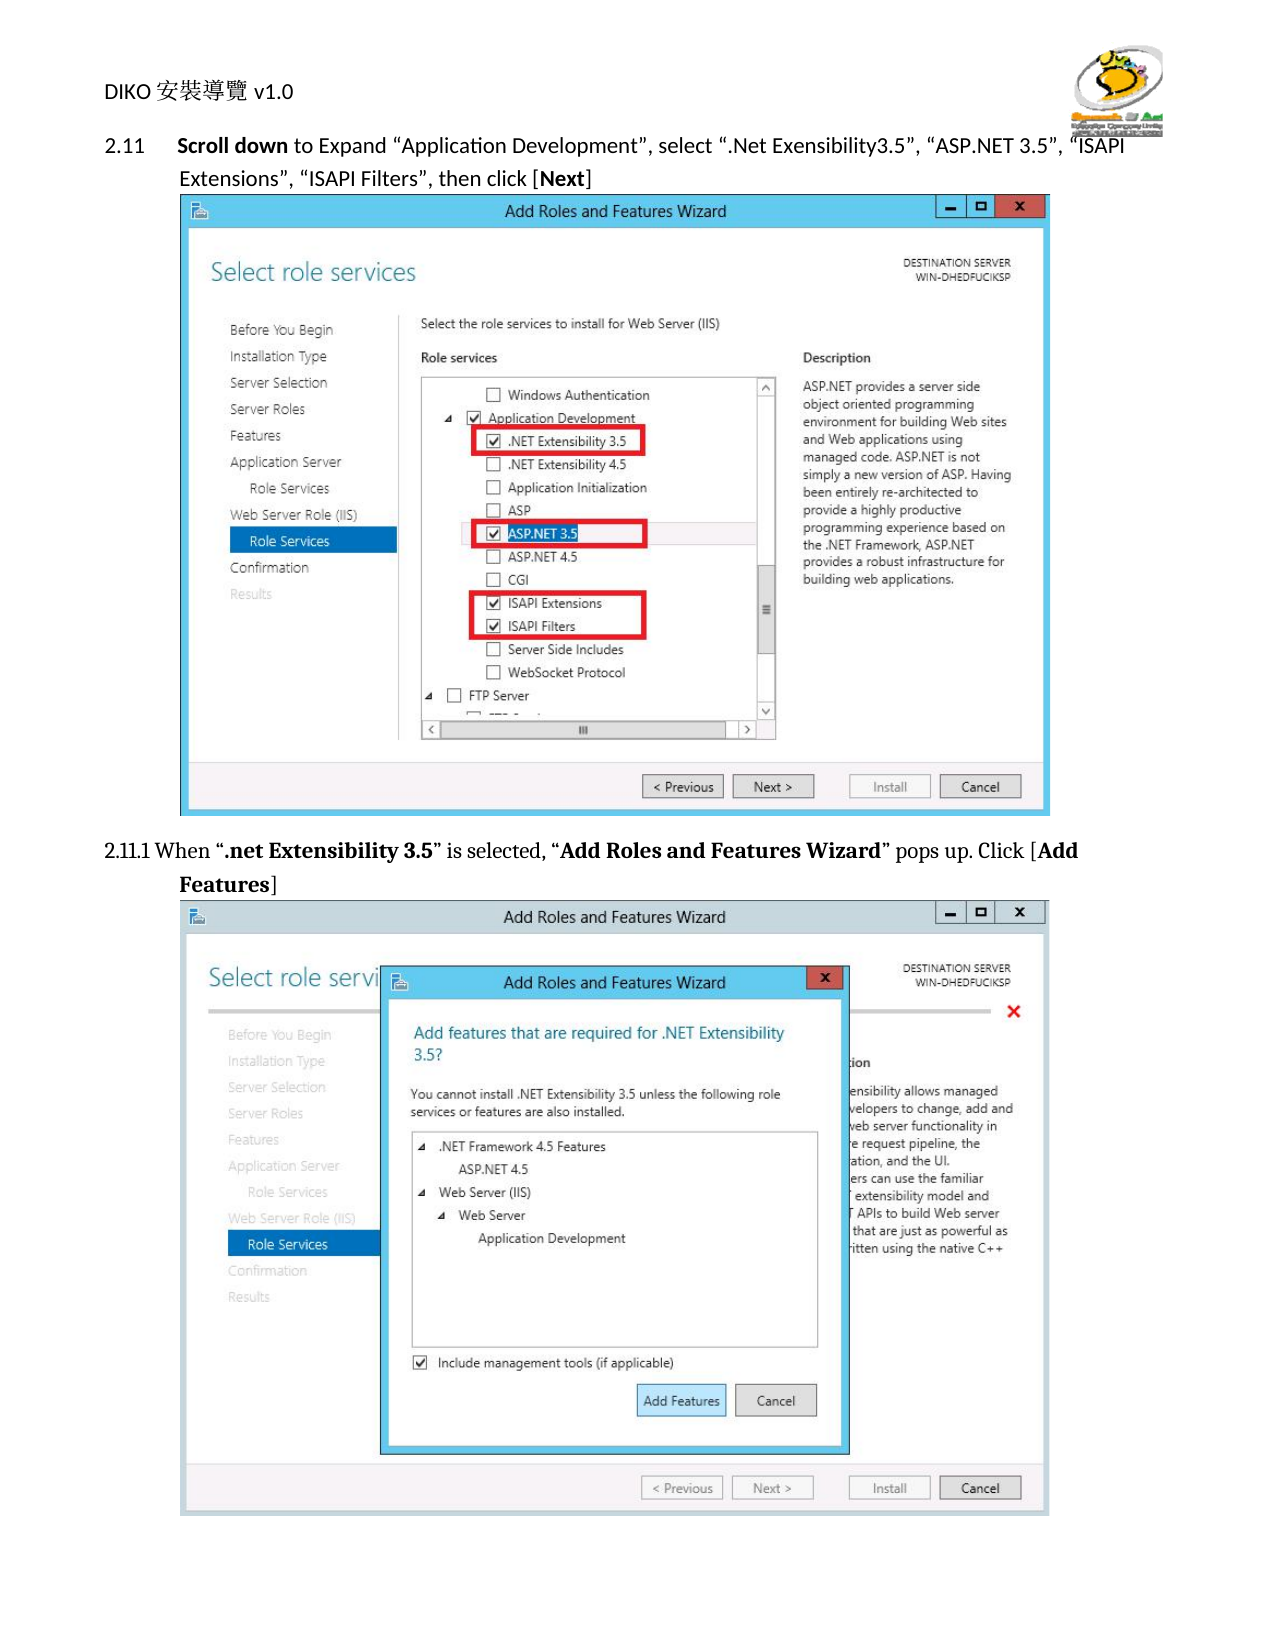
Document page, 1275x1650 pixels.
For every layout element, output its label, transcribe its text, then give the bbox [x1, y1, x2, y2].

text 2.11 Scroll down to Expand “Application Development”, select “.Net Exensibility3.5”, “ASP.NET 3.5”, “ISAPI Extensions”, “ISAPI Filters”, then click [Next] [104, 131, 1127, 192]
picture [180, 194, 1050, 816]
picture [180, 900, 1050, 1516]
text DIKO 安裝導覽 v1.0 [104, 73, 1133, 106]
picture [1068, 42, 1163, 137]
text 2.11.1 When “.net Extensibility 3.5” is selected, “Add Roles and Features Wizard” pops up. Click [Add Features] [104, 838, 1133, 898]
